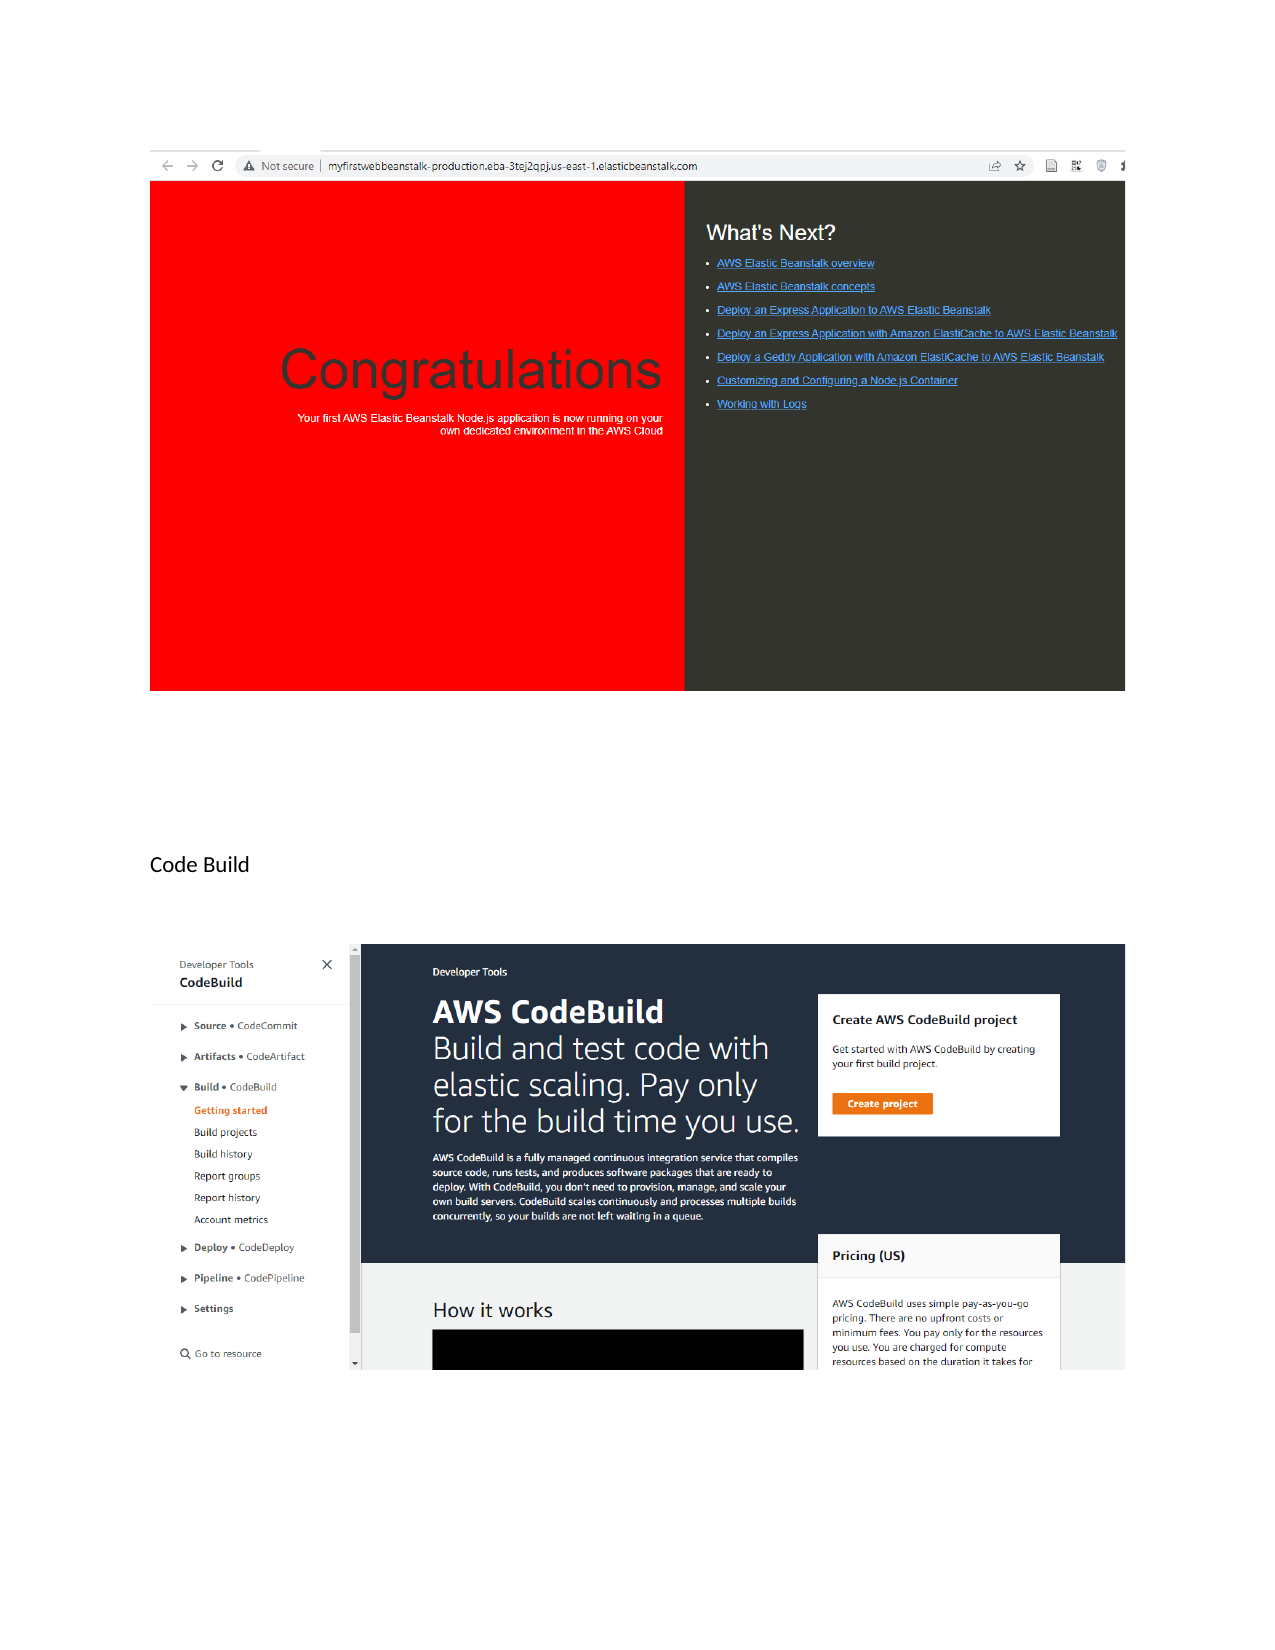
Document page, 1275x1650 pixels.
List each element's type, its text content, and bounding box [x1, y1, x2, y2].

picture [150, 944, 1125, 1370]
picture [150, 150, 1125, 691]
text Code Build [150, 850, 1125, 878]
